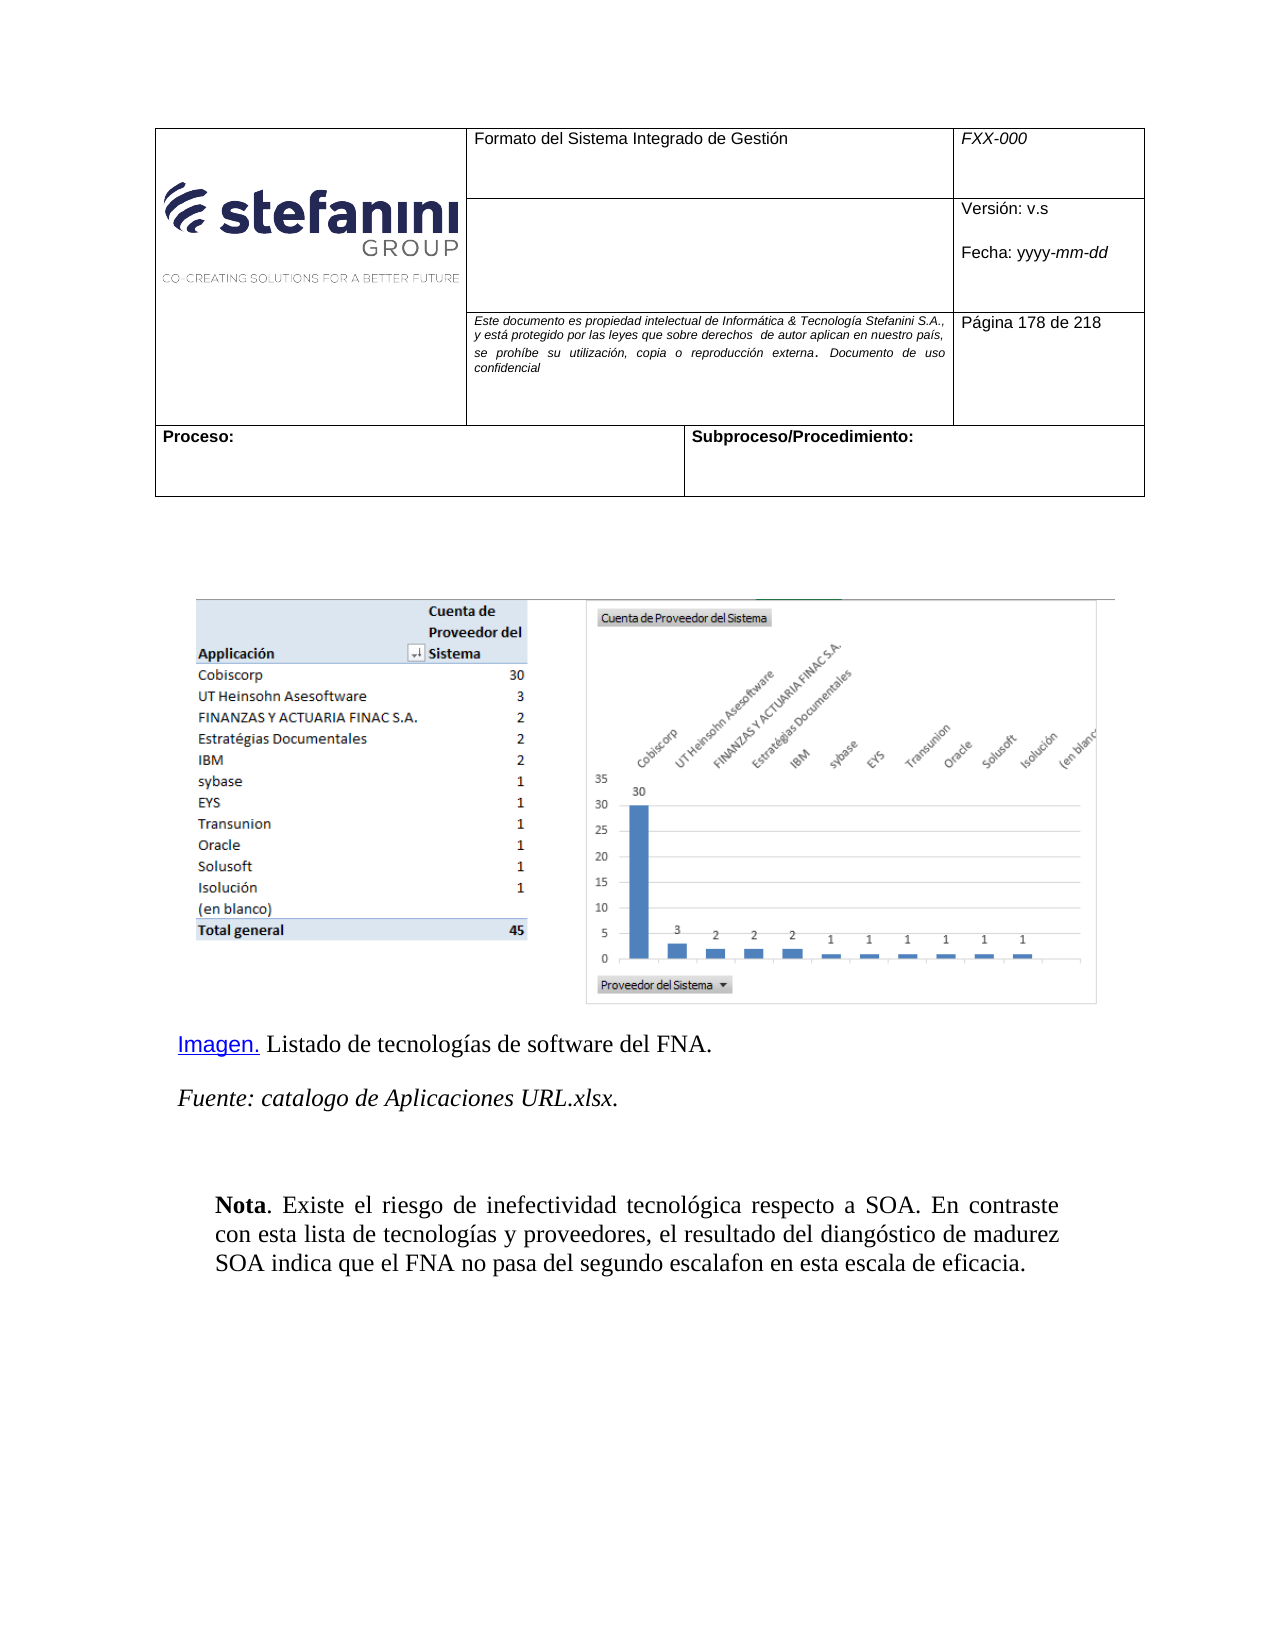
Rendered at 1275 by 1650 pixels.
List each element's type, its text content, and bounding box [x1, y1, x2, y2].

text Imagen. Listado de tecnologías de software del FNA. [177, 1029, 1098, 1058]
text Nota. Existe el riesgo de inefectividad tecnológica respecto a SOA. En contraste con esta lista de tecnologías y proveedores, el resultado del diangóstico de madurez SOA indica que el FNA no pasa del segundo escalafon en esta escala de eficacia. [215, 1191, 1060, 1277]
picture [162, 182, 460, 286]
picture [196, 599, 1115, 1017]
text Fuente: catalogo de Aplicaciones URL.xlsx. [177, 1083, 1098, 1112]
